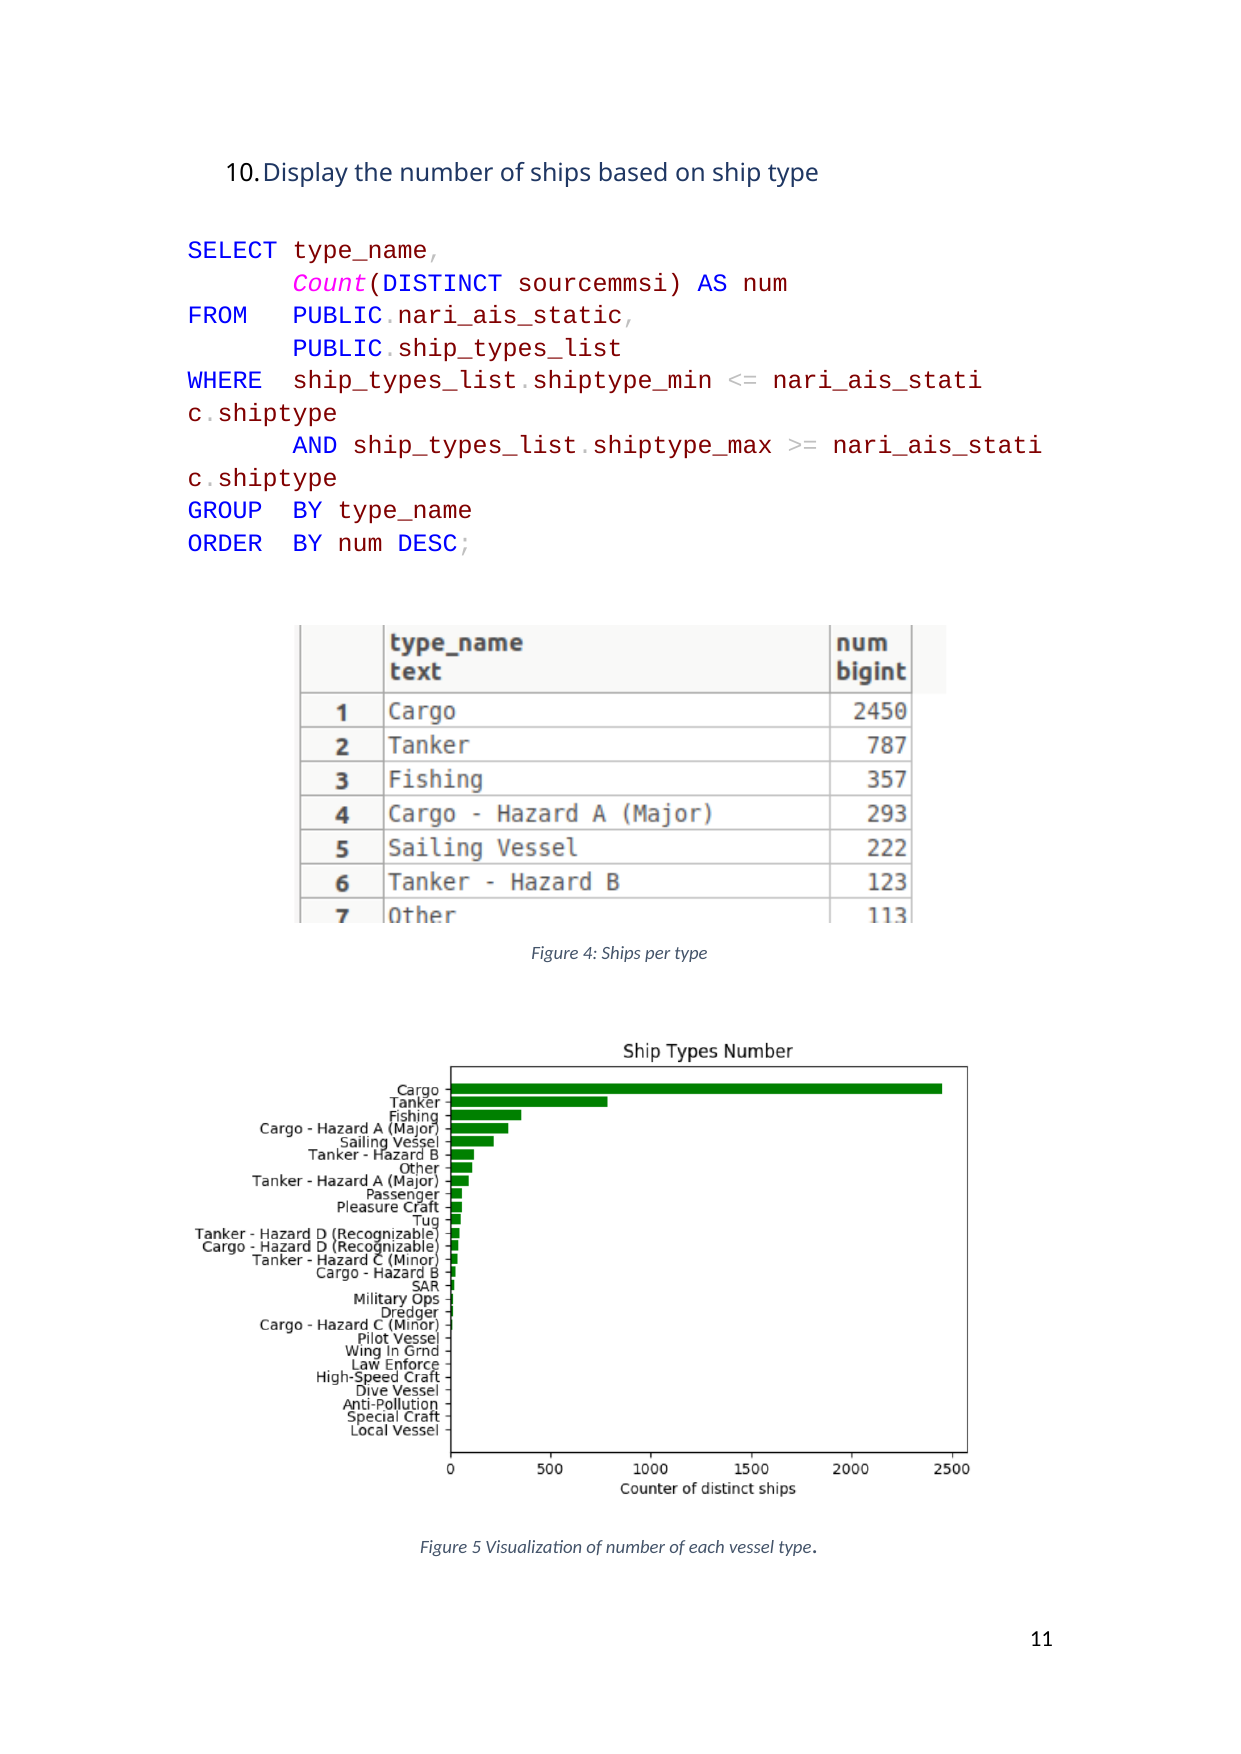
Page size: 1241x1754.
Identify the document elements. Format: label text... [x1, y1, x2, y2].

text Figure 5 Visualization of number of each vessel type. [187, 1529, 1053, 1559]
picture [293, 625, 947, 923]
picture [187, 1032, 1053, 1511]
text Figure 4: Ships per type [187, 941, 1053, 964]
text SELECT type_name, Count(DISTINCT sourcemmsi) AS num FROM PUBLIC.nari_ais_static, PUBLIC.ship_types_list WHERE ship_types_list.shiptype_min <= nari_ais_static.shiptype AND ship_types_list.shiptype_max >= nari_ais_static.shiptype GROUP BY type_name ORDER BY num DESC; [187, 238, 1053, 559]
subtitle Display the number of ships based on ship type [225, 154, 1053, 188]
